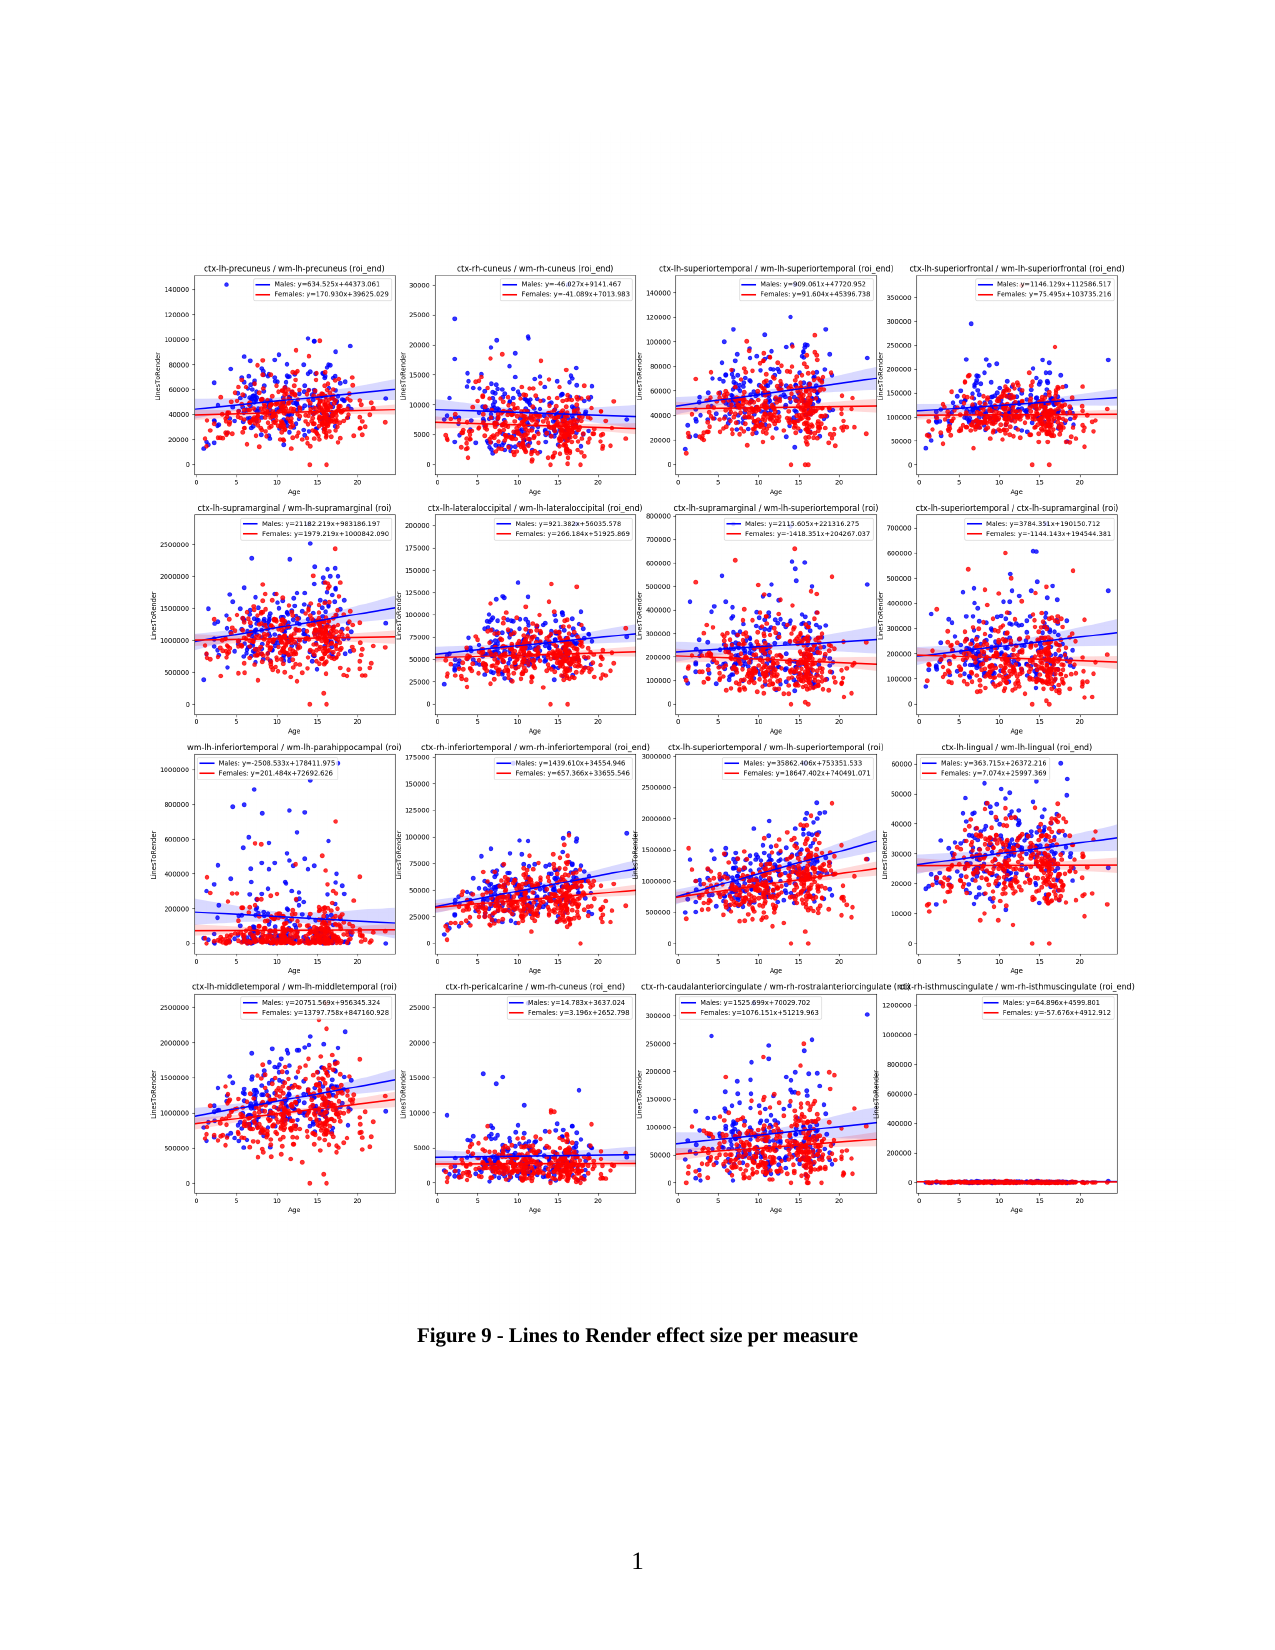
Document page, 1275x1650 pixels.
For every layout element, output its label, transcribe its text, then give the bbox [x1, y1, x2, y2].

picture [45, 132, 1236, 1324]
